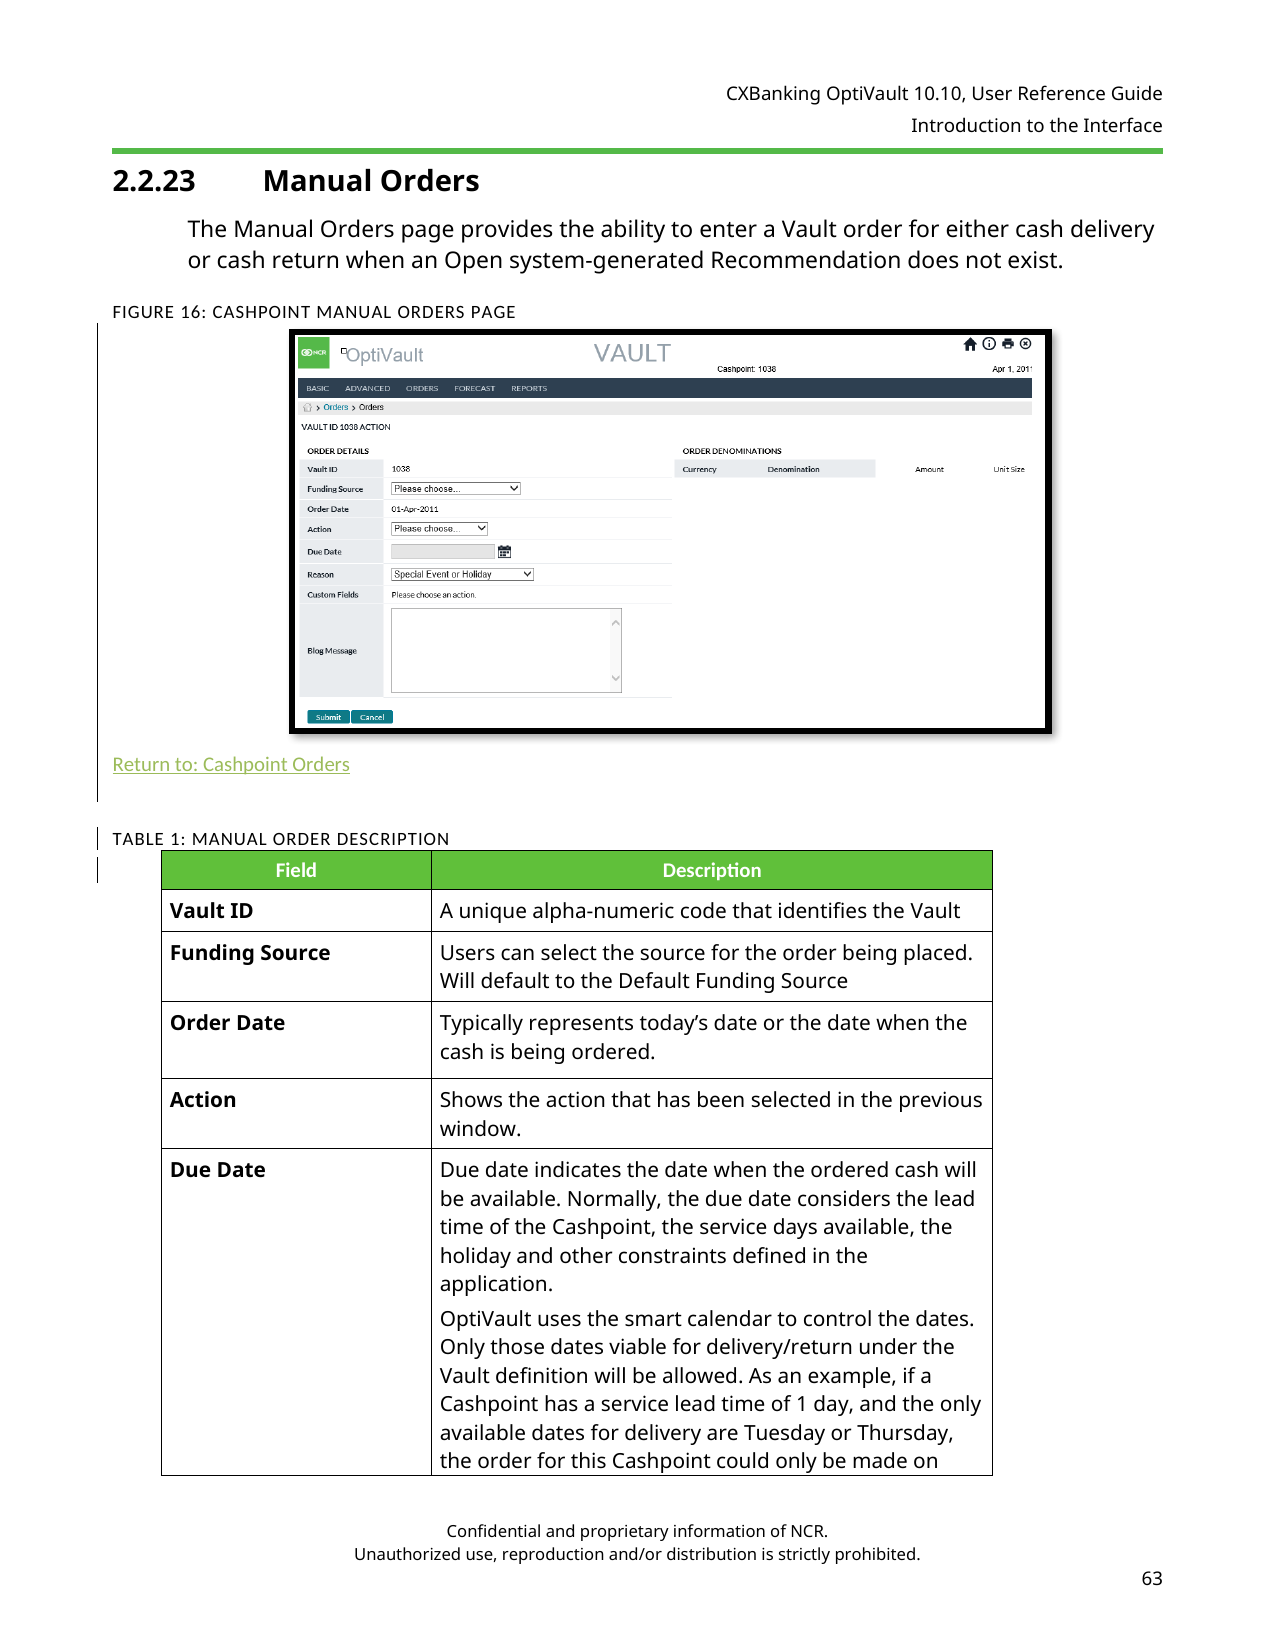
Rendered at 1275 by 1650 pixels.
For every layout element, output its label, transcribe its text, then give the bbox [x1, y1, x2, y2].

table_cell Users can select the source for the order being placed. Will default to the Default Funding Source [432, 932, 992, 1001]
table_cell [432, 1149, 992, 1475]
text Figure 16: Cashpoint manual Orders Page [112, 300, 1163, 323]
table_cell Order Date [162, 1002, 431, 1078]
subtitle Manual Orders [112, 160, 1163, 200]
table_cell Funding Source [162, 932, 431, 1001]
picture [295, 335, 1045, 728]
table_cell A unique alpha-numeric code that identifies the Vault [432, 890, 992, 931]
text The Manual Orders page provides the ability to enter a Vault order for either cash delivery or cash return when an Open system-generated Recommendation does not exist. [187, 212, 1163, 275]
table_header Description [432, 851, 992, 889]
table_cell Shows the action that has been selected in the previous window. [432, 1079, 992, 1148]
list Return to: Cashpoint Orders [112, 751, 1163, 777]
table_cell Action [162, 1079, 431, 1148]
table_cell Vault ID [162, 890, 431, 931]
table_cell Due Date [162, 1149, 431, 1475]
table_header Field [162, 851, 431, 889]
table_cell Typically represents today’s date or the date when the cash is being ordered. [432, 1002, 992, 1078]
